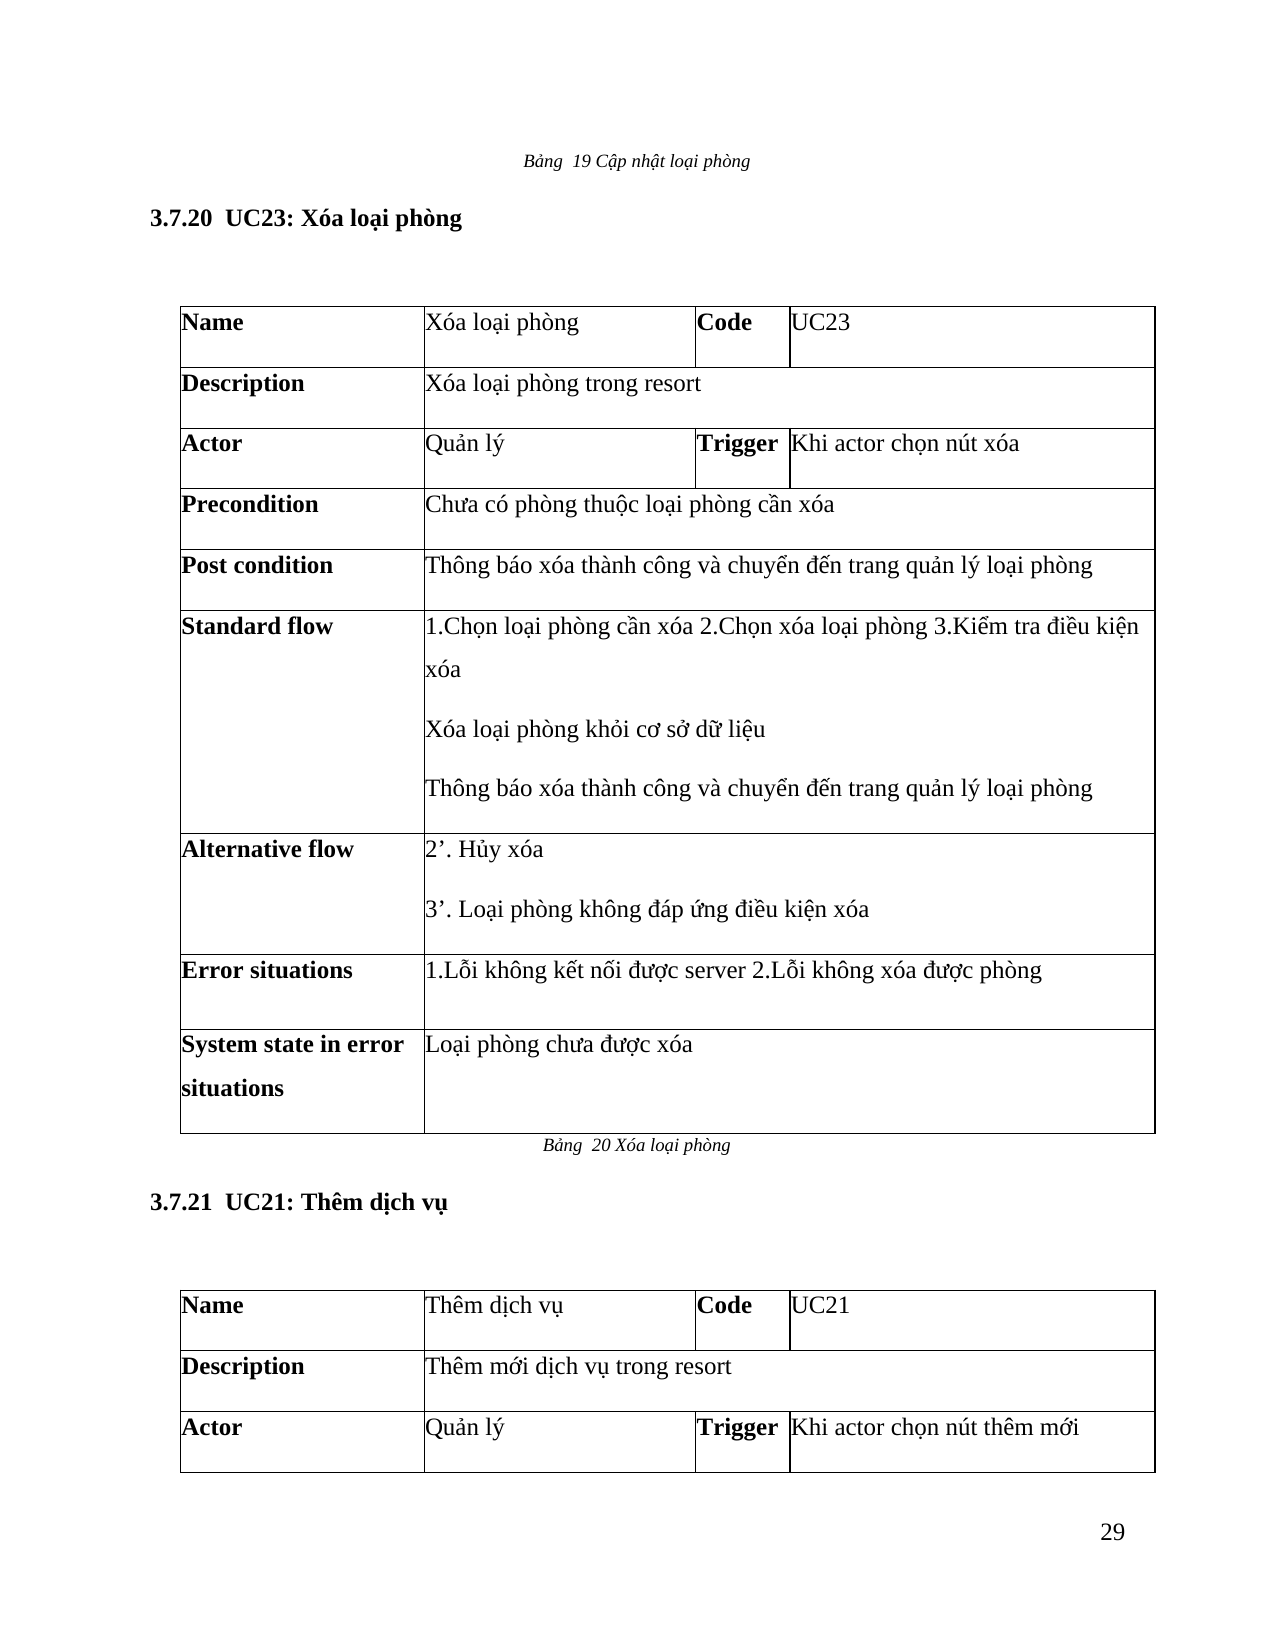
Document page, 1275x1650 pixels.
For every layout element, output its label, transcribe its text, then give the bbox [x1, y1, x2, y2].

table_cell Khi actor chọn nút thêm mới [791, 1412, 1154, 1472]
table_cell 1.Chọn loại phòng cần xóa 2.Chọn xóa loại phòng 3.Kiểm tra điều kiện xóa Xóa loại phòng khỏi cơ sở dữ liệu Thông báo xóa thành công và chuyển đến trang quản lý loại phòng [425, 611, 1154, 833]
table_header Code [696, 1291, 789, 1350]
table_cell Error situations [181, 955, 424, 1028]
table_cell Actor [181, 1412, 424, 1472]
table_cell Post condition [181, 550, 424, 610]
table_cell Quản lý [425, 1412, 695, 1472]
table_header UC21 [791, 1291, 1154, 1350]
table_header Thêm dịch vụ [425, 1291, 695, 1350]
table_header Xóa loại phòng [425, 307, 695, 367]
table_cell Trigger [696, 429, 789, 488]
table_header Name [181, 307, 424, 367]
subtitle UC23: Xóa loại phòng [150, 203, 1125, 232]
table_cell 1.Lỗi không kết nối được server 2.Lỗi không xóa được phòng [425, 955, 1154, 1028]
text Bảng 19 Cập nhật loại phòng [150, 150, 1125, 172]
table_cell Actor [181, 429, 424, 488]
table_cell Xóa loại phòng trong resort [425, 368, 1154, 427]
table_cell Loại phòng chưa được xóa [425, 1030, 1154, 1132]
text Bảng 20 Xóa loại phòng [150, 1133, 1125, 1155]
table_cell Description [181, 368, 424, 427]
table_header UC23 [791, 307, 1154, 367]
table_cell Standard flow [181, 611, 424, 833]
table_cell Precondition [181, 489, 424, 549]
table_header Code [696, 307, 789, 367]
table_cell System state in error situations [181, 1030, 424, 1132]
subtitle UC21: Thêm dịch vụ [150, 1187, 1125, 1215]
table_cell 2’. Hủy xóa 3’. Loại phòng không đáp ứng điều kiện xóa [425, 834, 1154, 954]
table_cell Trigger [696, 1412, 789, 1472]
table_cell Alternative flow [181, 834, 424, 954]
table_cell Chưa có phòng thuộc loại phòng cần xóa [425, 489, 1154, 549]
table_cell Quản lý [425, 429, 695, 488]
table_cell Thông báo xóa thành công và chuyển đến trang quản lý loại phòng [425, 550, 1154, 610]
table_cell Thêm mới dịch vụ trong resort [425, 1351, 1154, 1411]
table_header Name [181, 1291, 424, 1350]
table_cell Description [181, 1351, 424, 1411]
table_cell Khi actor chọn nút xóa [791, 429, 1154, 488]
